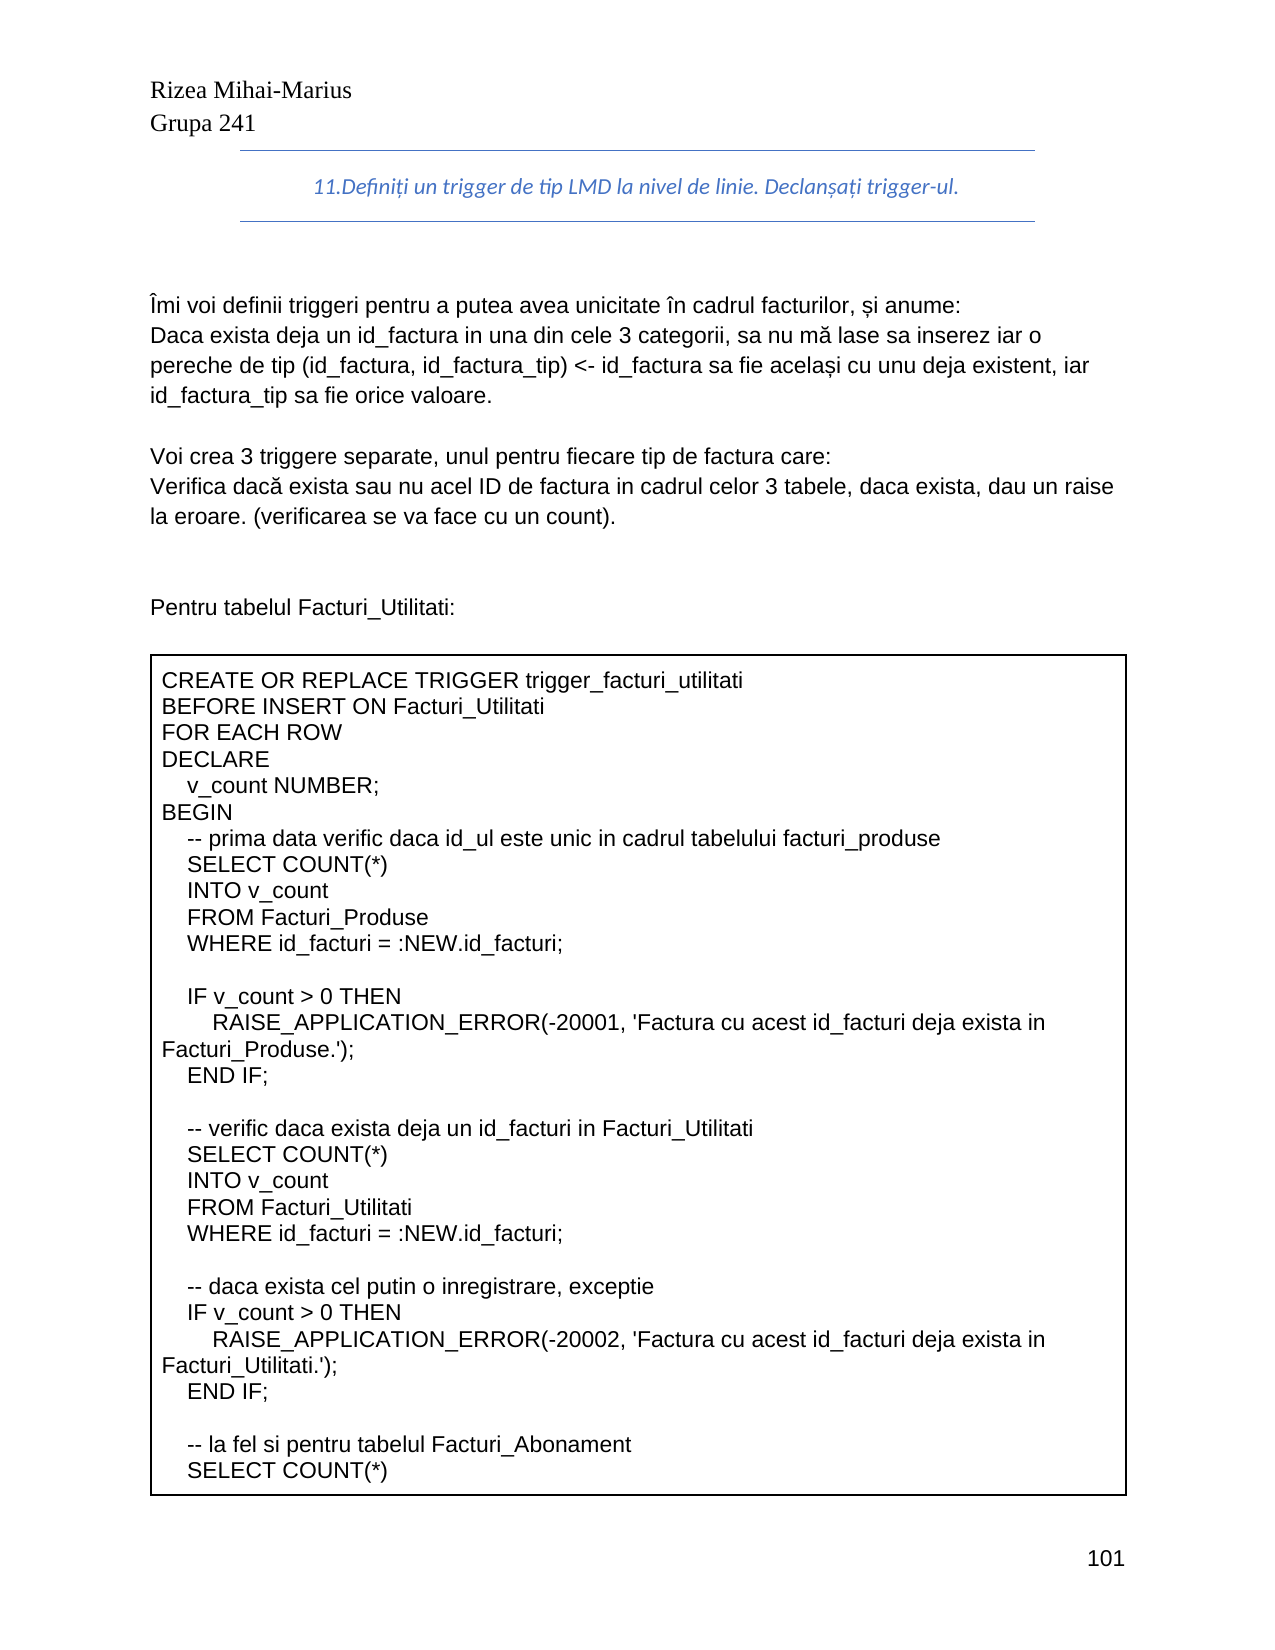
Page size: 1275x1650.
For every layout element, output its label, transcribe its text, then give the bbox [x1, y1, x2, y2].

text Daca exista deja un id_factura in una din cele 3 categorii, sa nu mă lase sa inserez iar o pereche de tip (id_factura, id_factura_tip) <- id_factura sa fie același cu unu deja existent, iar id_factura_tip sa fie orice valoare. [150, 322, 1125, 409]
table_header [152, 656, 1125, 1494]
text Verifica dacă exista sau nu acel ID de factura in cadrul celor 3 tabele, daca exista, dau un raise la eroare. (verificarea se va face cu un count). [150, 473, 1125, 529]
text Îmi voi definii triggeri pentru a putea avea unicitate în cadrul facturilor, și anume: [150, 292, 1125, 318]
text 11.Definiți un trigger de tip LMD la nivel de linie. Declanșați trigger-ul. [240, 151, 1035, 221]
text Pentru tabelul Facturi_Utilitati: [150, 594, 1125, 620]
text Voi crea 3 triggere separate, unul pentru fiecare tip de factura care: [150, 443, 1125, 469]
